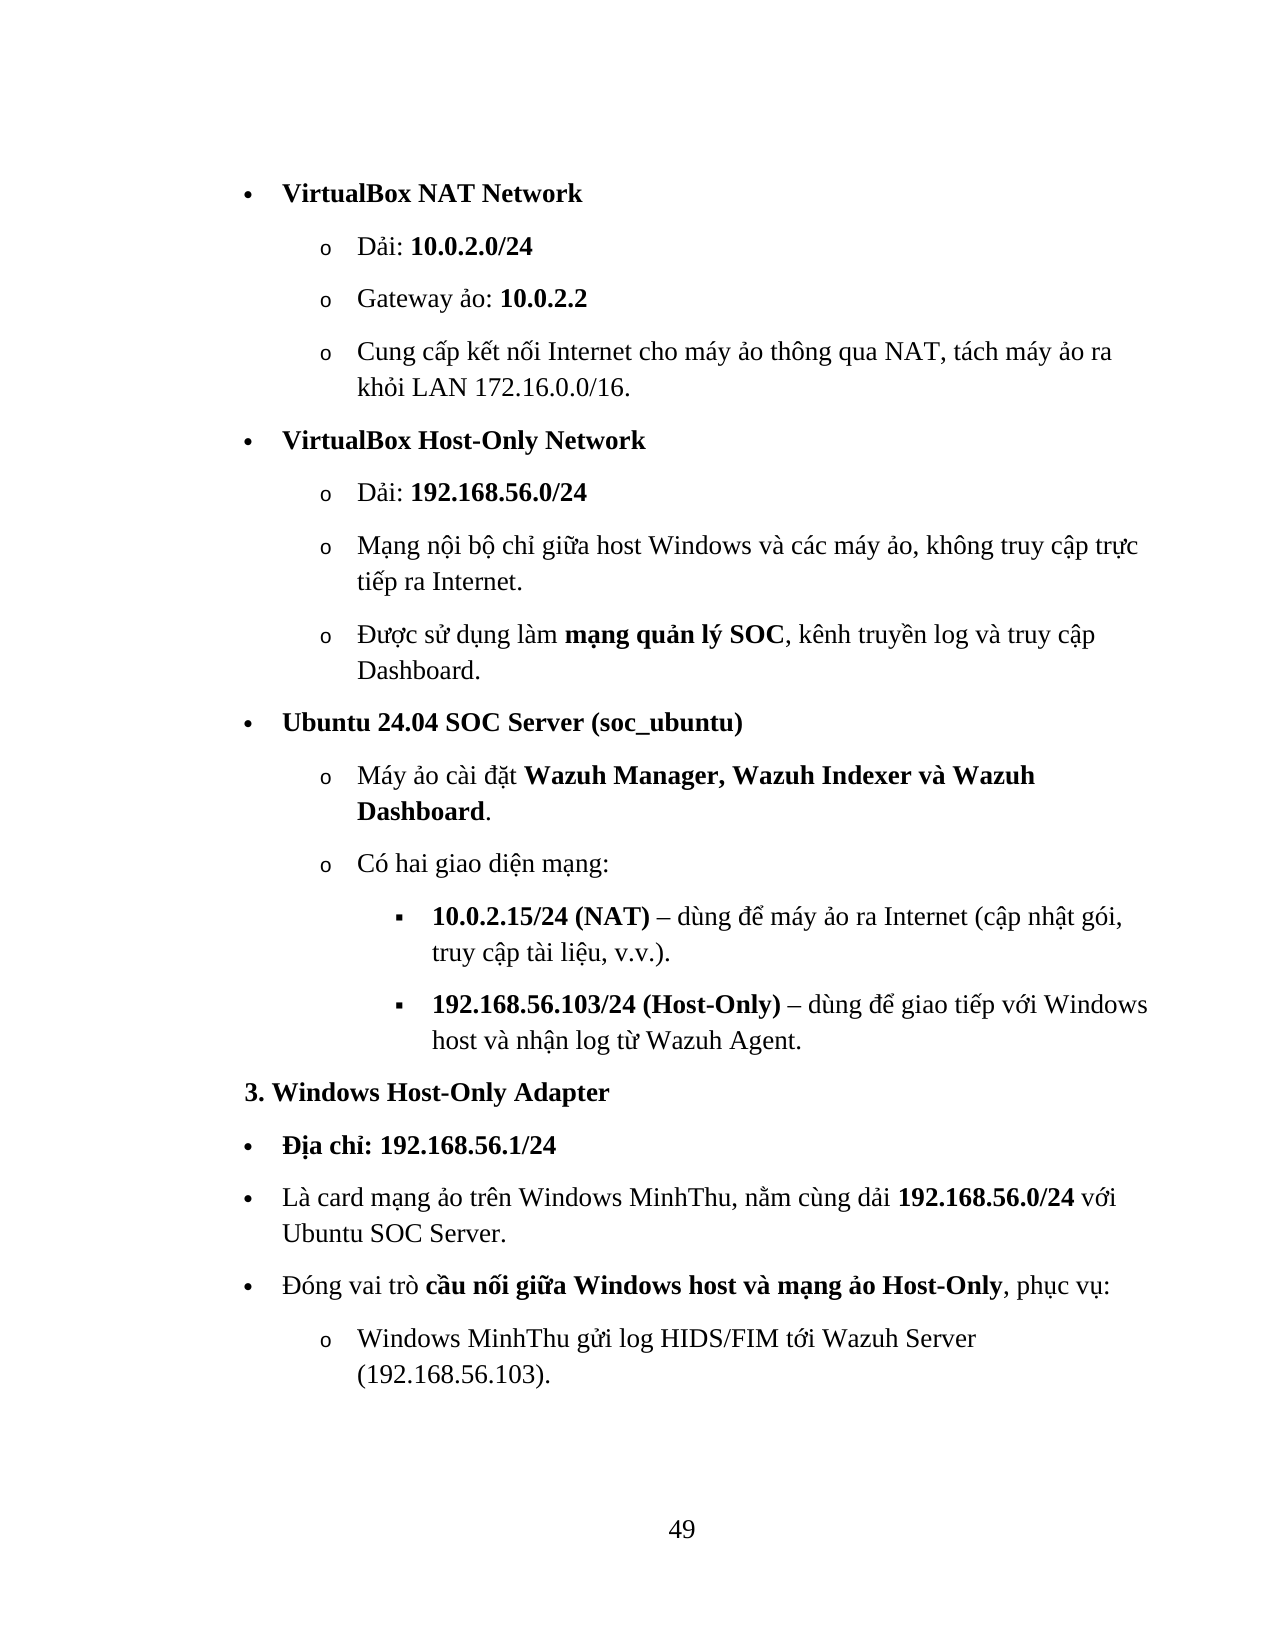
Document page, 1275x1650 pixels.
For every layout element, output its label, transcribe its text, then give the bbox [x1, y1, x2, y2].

list VirtualBox Host-Only Network [244, 424, 1157, 455]
list Được sử dụng làm mạng quản lý SOC, kênh truyền log và truy cập Dashboard. [319, 618, 1157, 685]
list Máy ảo cài đặt Wazuh Manager, Wazuh Indexer và Wazuh Dashboard. [319, 759, 1157, 826]
list Dải: 192.168.56.0/24 [319, 476, 1157, 508]
list Có hai giao diện mạng: [319, 847, 1157, 879]
list Địa chỉ: 192.168.56.1/24 [244, 1129, 1157, 1160]
list 192.168.56.103/24 (Host-Only) – dùng để giao tiếp với Windows host và nhận log từ Wazuh Agent. [394, 988, 1157, 1055]
list VirtualBox NAT Network [244, 177, 1157, 208]
list Cung cấp kết nối Internet cho máy ảo thông qua NAT, tách máy ảo ra khỏi LAN 172.16.0.0/16. [319, 335, 1157, 403]
list Đóng vai trò cầu nối giữa Windows host và mạng ảo Host-Only, phục vụ: [244, 1269, 1157, 1301]
list Gateway ảo: 10.0.2.2 [319, 282, 1157, 314]
list 10.0.2.15/24 (NAT) – dùng để máy ảo ra Internet (cập nhật gói, truy cập tài liệu, v.v.). [394, 900, 1157, 967]
list Là card mạng ảo trên Windows MinhThu, nằm cùng dải 192.168.56.0/24 với Ubuntu SOC Server. [244, 1181, 1157, 1248]
list Ubuntu 24.04 SOC Server (soc_ubuntu) [244, 706, 1157, 737]
list Mạng nội bộ chỉ giữa host Windows và các máy ảo, không truy cập trực tiếp ra Internet. [319, 529, 1157, 597]
list Windows MinhThu gửi log HIDS/FIM tới Wazuh Server (192.168.56.103). [319, 1322, 1157, 1389]
list Dải: 10.0.2.0/24 [319, 229, 1157, 261]
text 3. Windows Host-Only Adapter [207, 1076, 1157, 1108]
